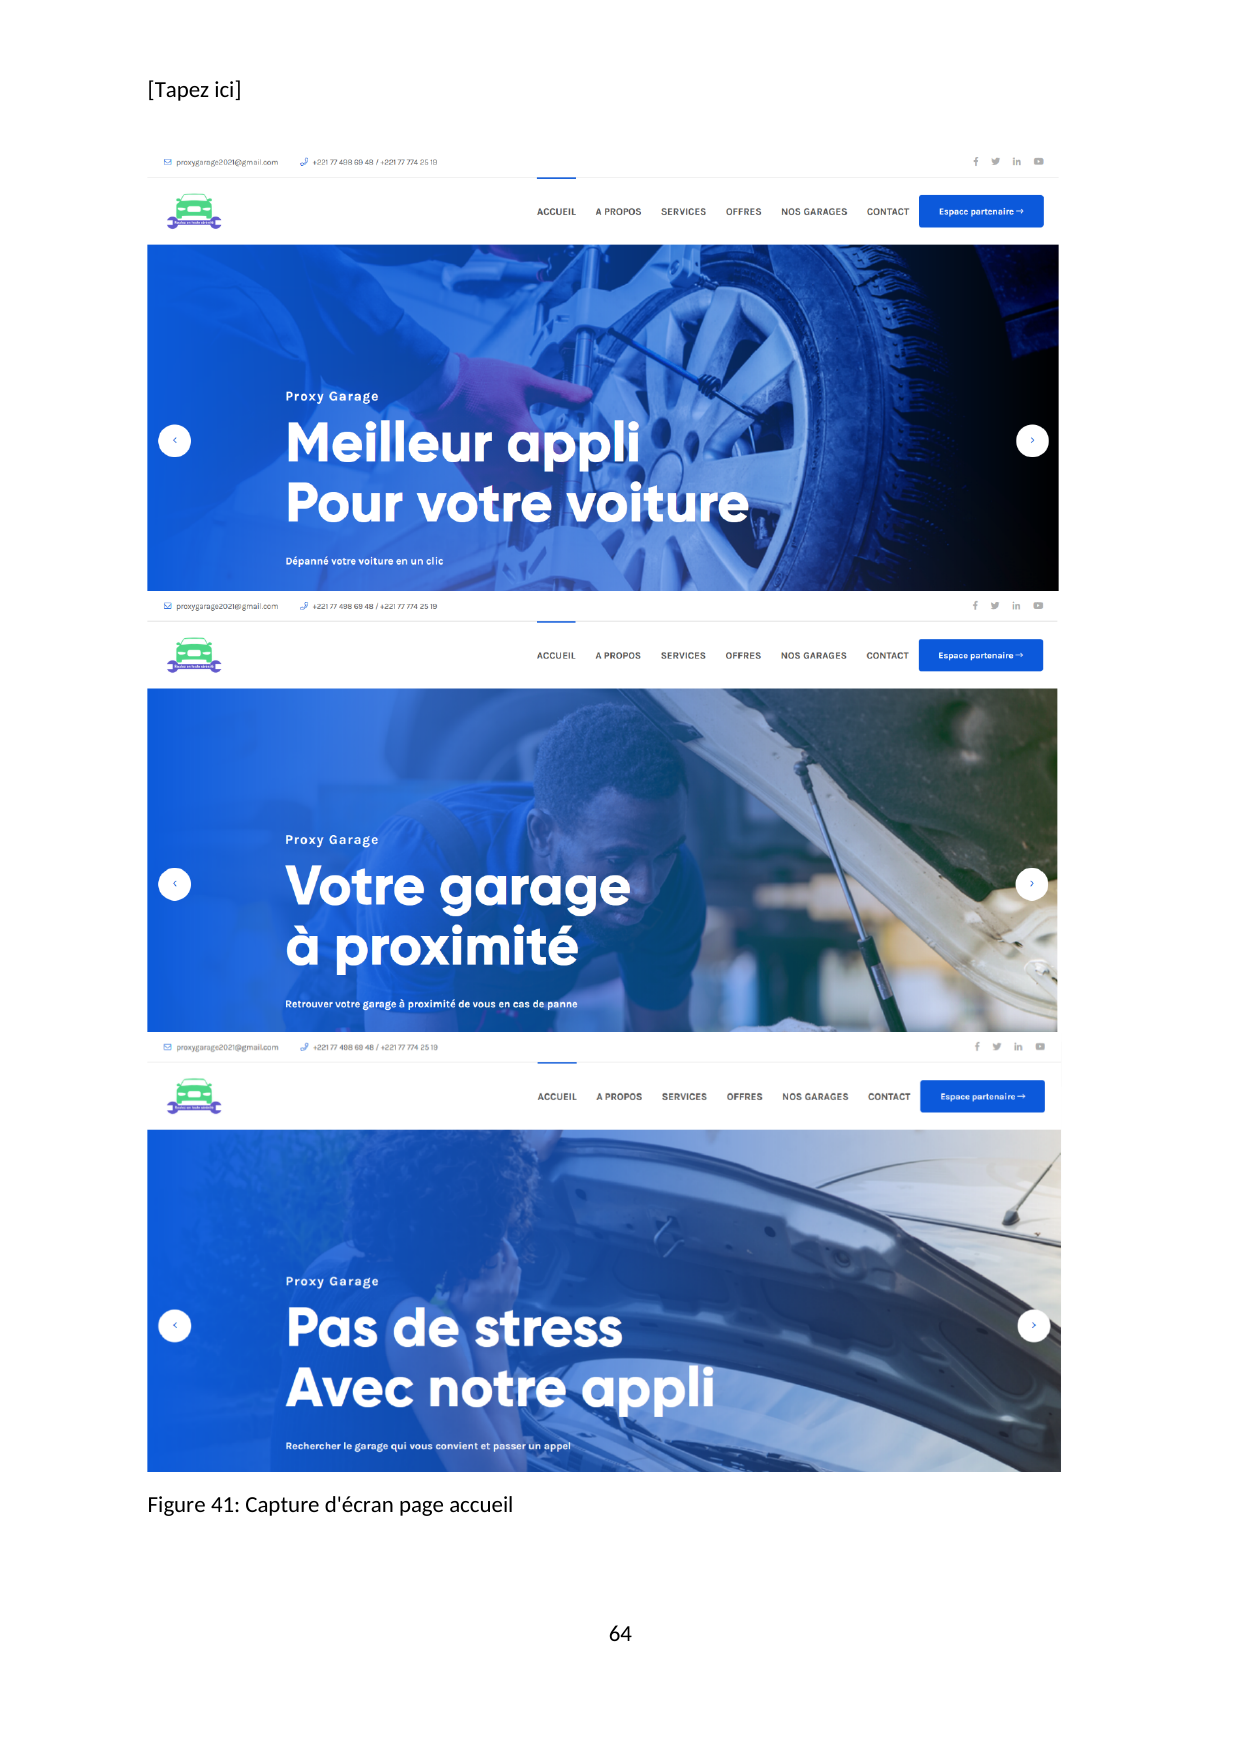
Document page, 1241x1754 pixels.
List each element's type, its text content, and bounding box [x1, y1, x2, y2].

picture [147, 592, 1058, 1032]
picture [147, 1033, 1062, 1472]
picture [147, 148, 1059, 591]
